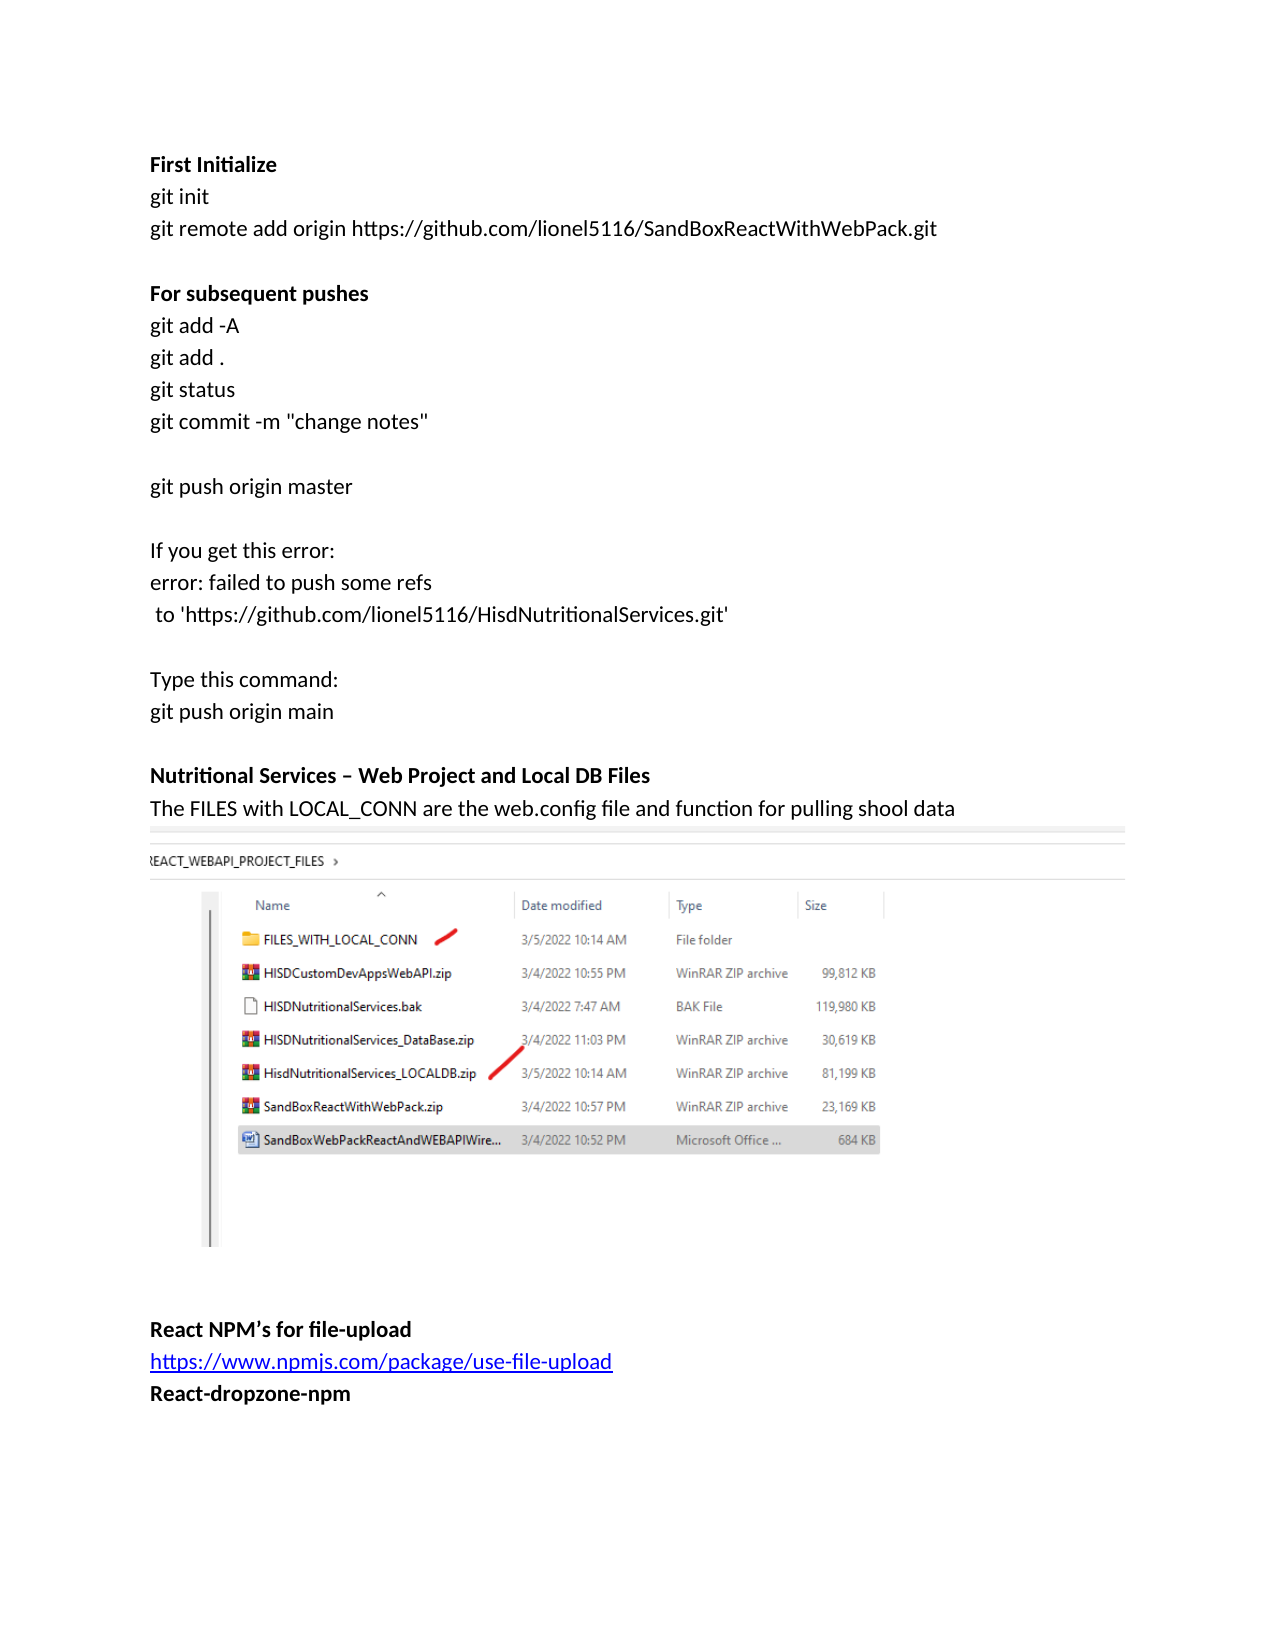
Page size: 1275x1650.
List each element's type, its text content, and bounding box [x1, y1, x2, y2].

text git add -A [150, 311, 1125, 339]
text git remote add origin https://github.com/lionel5116/SandBoxReactWithWebPack.git [150, 214, 1125, 242]
text git push origin main Nutritional Services – Web Project and Local DB Files The FILES with LOCAL_CONN are the web.config file and function for pulling shool data React NPM’s for file-upload https://www.npmjs.com/package/use-file-upload React-dropzone-npm [150, 1247, 1125, 1407]
picture [150, 826, 1125, 1247]
text If you get this error: [150, 536, 1125, 564]
text error: failed to push some refs [150, 568, 1125, 596]
text git commit -m "change notes" [150, 407, 1125, 436]
text git status [150, 375, 1125, 403]
text git add . [150, 343, 1125, 371]
text git push origin master [150, 472, 1125, 500]
text Then deleted node_modules and did a npm install To build project npm run build To run project: npm run start:dev I CREATED A GIT REPO First Initialize git init [150, 150, 1125, 210]
text For subsequent pushes [150, 279, 1125, 307]
text git push origin main Nutritional Services – Web Project and Local DB Files The FILES with LOCAL_CONN are the web.config file and function for pulling shool data React NPM’s for file-upload https://www.npmjs.com/package/use-file-upload React-dropzone-npm [150, 697, 1125, 826]
text Type this command: [150, 665, 1125, 693]
text to 'https://github.com/lionel5116/HisdNutritionalServices.git' [150, 601, 1125, 629]
